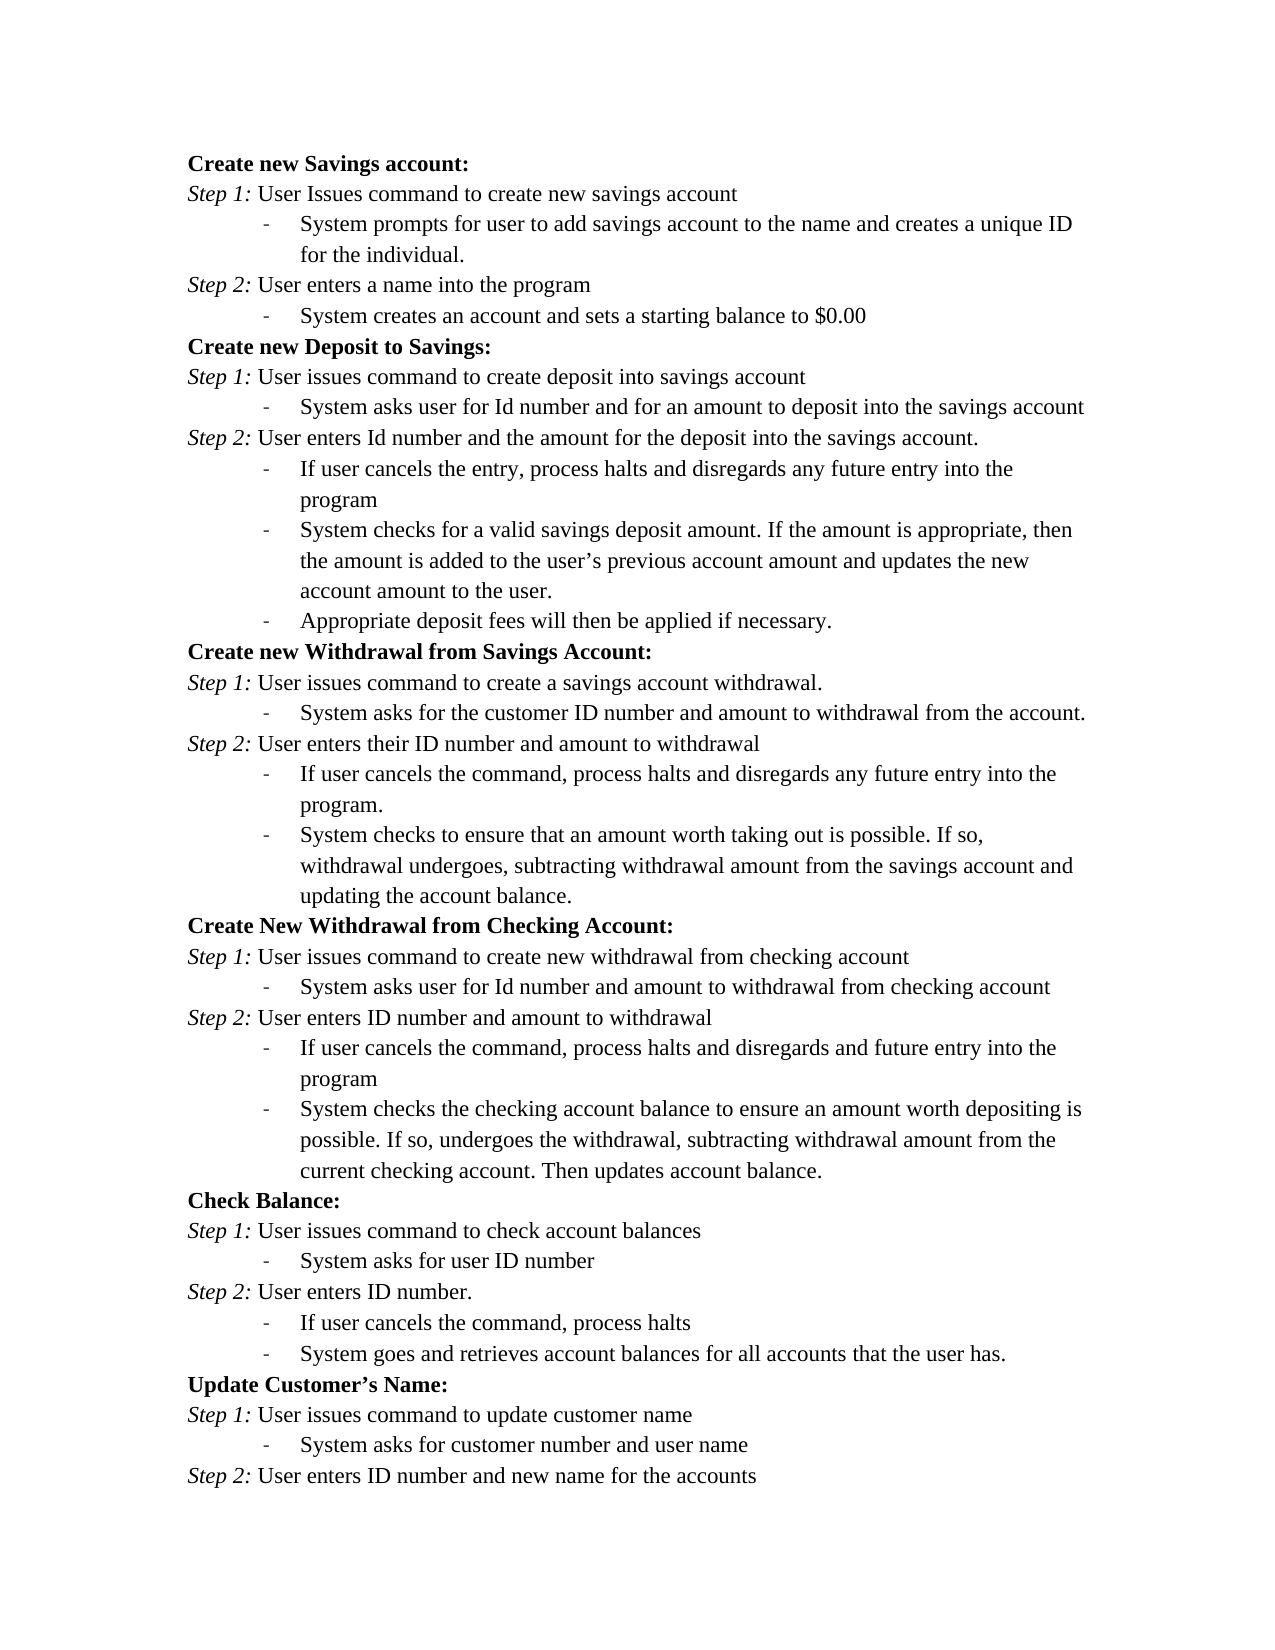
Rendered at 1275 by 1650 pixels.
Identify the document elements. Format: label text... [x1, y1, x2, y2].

text Create new Withdrawal from Savings Account: [187, 638, 1087, 665]
text Step 1: User issues command to update customer name [187, 1401, 1087, 1427]
list System checks the checking account balance to ensure an amount worth depositing is possible. If so, undergoes the withdrawal, subtracting withdrawal amount from the current checking account. Then updates account balance. [262, 1096, 1087, 1183]
text Create new Deposit to Savings: [187, 333, 1087, 359]
text Step 1: User Issues command to create new savings account [187, 180, 1087, 207]
list System asks for customer number and user name [262, 1431, 1087, 1458]
list If user cancels the command, process halts and disregards any future entry into the program. [262, 760, 1087, 817]
list System creates an account and sets a starting balance to $0.00 [262, 302, 1087, 329]
text Step 2: User enters a name into the program [187, 272, 1087, 298]
text Step 2: User enters their ID number and amount to withdrawal [187, 730, 1087, 756]
text Update Customer’s Name: [187, 1371, 1087, 1397]
text Step 1: User issues command to create new withdrawal from checking account [187, 943, 1087, 969]
text Step 2: User enters Id number and the amount for the deposit into the savings account. [187, 424, 1087, 451]
text Check Balance: [187, 1187, 1087, 1213]
list Appropriate deposit fees will then be applied if necessary. [262, 607, 1087, 634]
list System goes and retrieves account balances for all accounts that the user has. [262, 1340, 1087, 1367]
text Step 1: User issues command to check account balances [187, 1217, 1087, 1243]
list System prompts for user to add savings account to the name and creates a unique ID for the individual. [262, 210, 1087, 268]
text Step 1: User issues command to create deposit into savings account [187, 363, 1087, 389]
list System checks for a valid savings deposit amount. If the amount is appropriate, then the amount is added to the user’s previous account amount and updates the new account amount to the user. [262, 516, 1087, 603]
list System asks for the customer ID number and amount to withdrawal from the account. [262, 699, 1087, 726]
text Create New Withdrawal from Checking Account: [187, 913, 1087, 939]
list System checks to ensure that an amount worth taking out is possible. If so, withdrawal undergoes, subtracting withdrawal amount from the savings account and updating the account balance. [262, 821, 1087, 909]
text Step 1: User issues command to create a savings account withdrawal. [187, 668, 1087, 695]
list If user cancels the command, process halts [262, 1309, 1087, 1336]
text Create new Savings account: [187, 150, 1087, 176]
list If user cancels the command, process halts and disregards and future entry into the program [262, 1034, 1087, 1092]
text Step 2: User enters ID number. [187, 1278, 1087, 1305]
list System asks user for Id number and for an amount to deposit into the savings account [262, 393, 1087, 420]
text Step 2: User enters ID number and amount to withdrawal [187, 1004, 1087, 1031]
list System asks for user ID number [262, 1247, 1087, 1274]
text Step 2: User enters ID number and new name for the accounts [187, 1462, 1087, 1489]
list System asks user for Id number and amount to withdrawal from checking account [262, 973, 1087, 1000]
list If user cancels the entry, process halts and disregards any future entry into the program [262, 455, 1087, 512]
